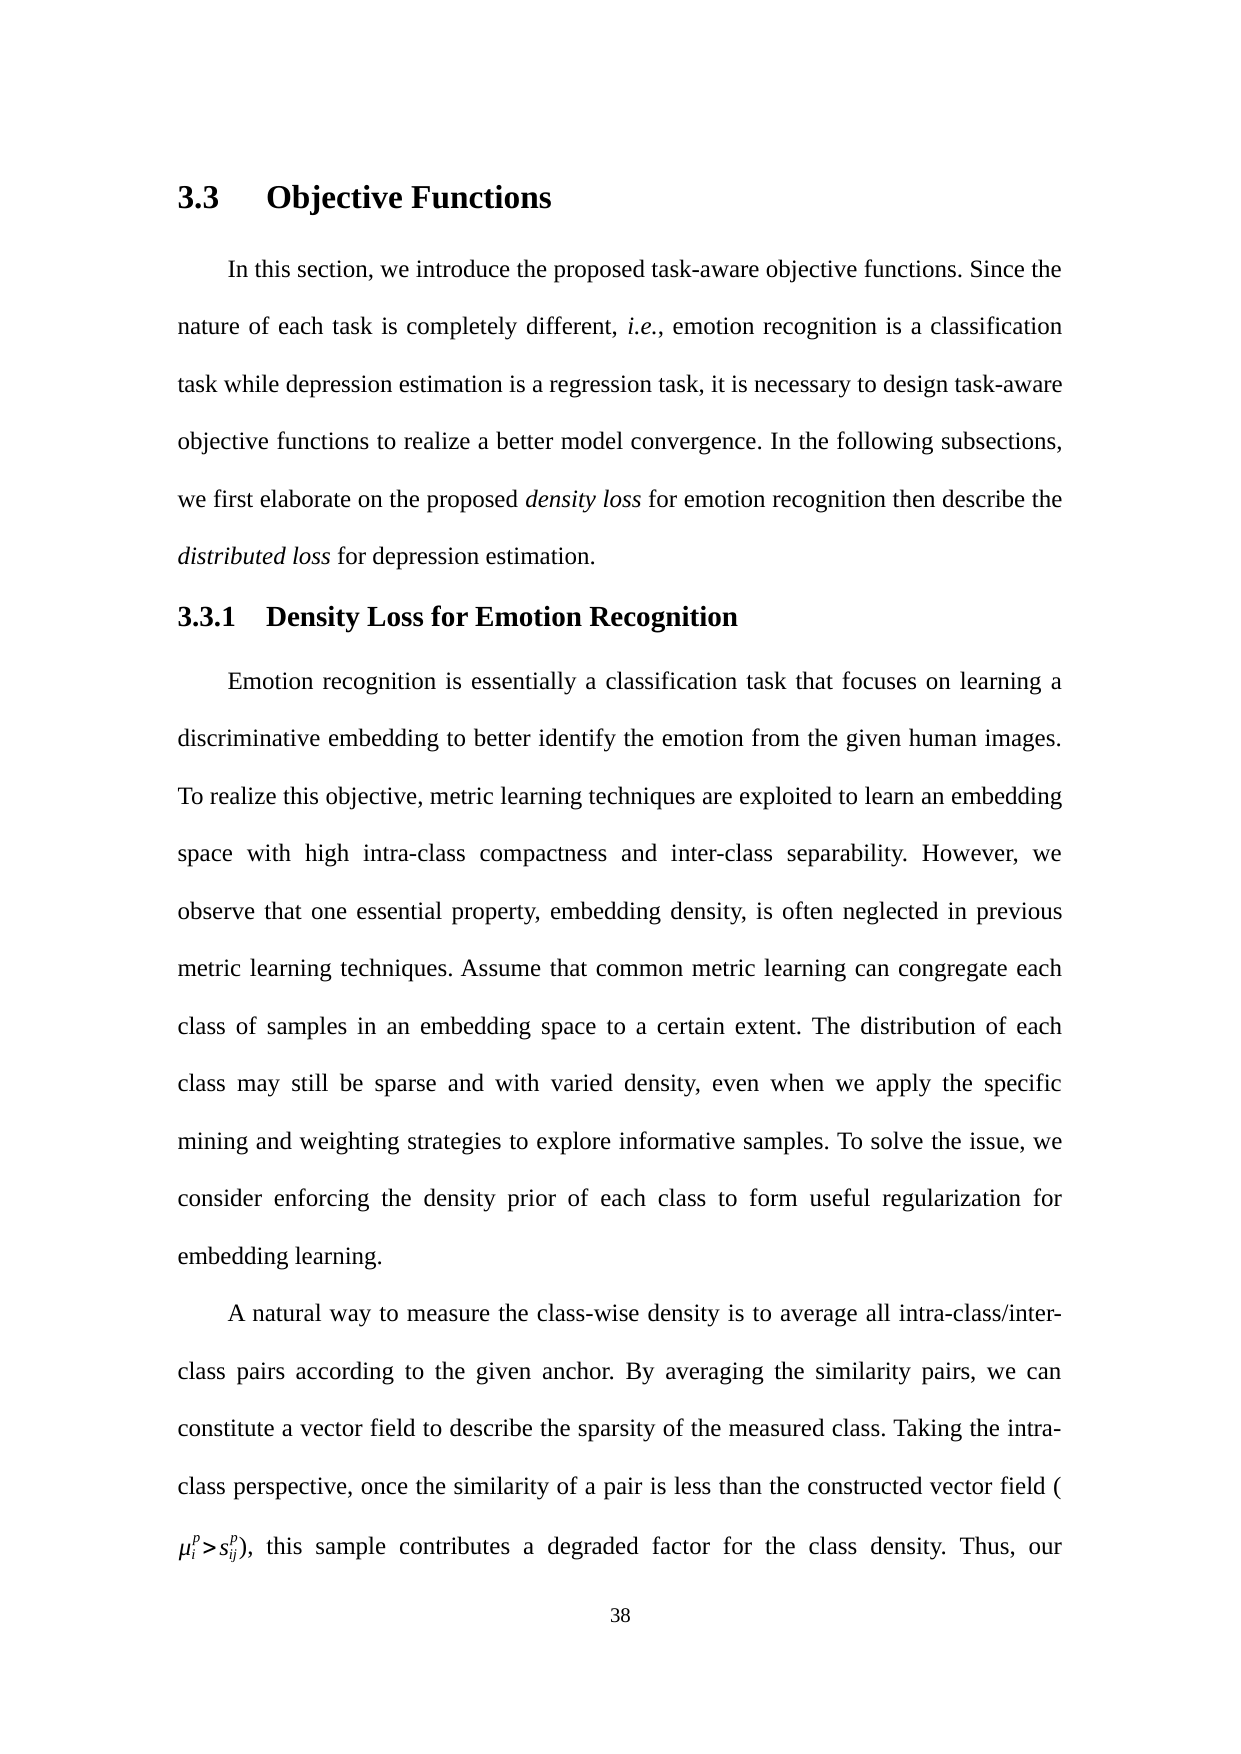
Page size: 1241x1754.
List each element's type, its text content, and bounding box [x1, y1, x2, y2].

text In this section, we introduce the proposed task-aware objective functions. Since the nature of each task is completely different, i.e., emotion recognition is a classification task while depression estimation is a regression task, it is necessary to design task-aware objective functions to realize a better model convergence. In the following subsections, we first elaborate on the proposed density loss for emotion recognition then describe the distributed loss for depression estimation. [177, 254, 1063, 570]
subtitle Density Loss for Emotion Recognition [177, 599, 1063, 632]
text Emotion recognition is essentially a classification task that focuses on learning a discriminative embedding to better identify the emotion from the given human images. To realize this objective, metric learning techniques are exploited to learn an embedding space with high intra-class compactness and inter-class separability. However, we observe that one essential property, embedding density, is often neglected in previous metric learning techniques. Assume that common metric learning can congregate each class of samples in an embedding space to a certain extent. The distribution of each class may still be sparse and with varied density, even when we apply the specific mining and weighting strategies to explore informative samples. To solve the issue, we consider enforcing the density prior of each class to form useful regularization for embedding learning. [177, 666, 1063, 1270]
subtitle Objective Functions [177, 177, 1063, 216]
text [177, 1298, 1063, 1563]
